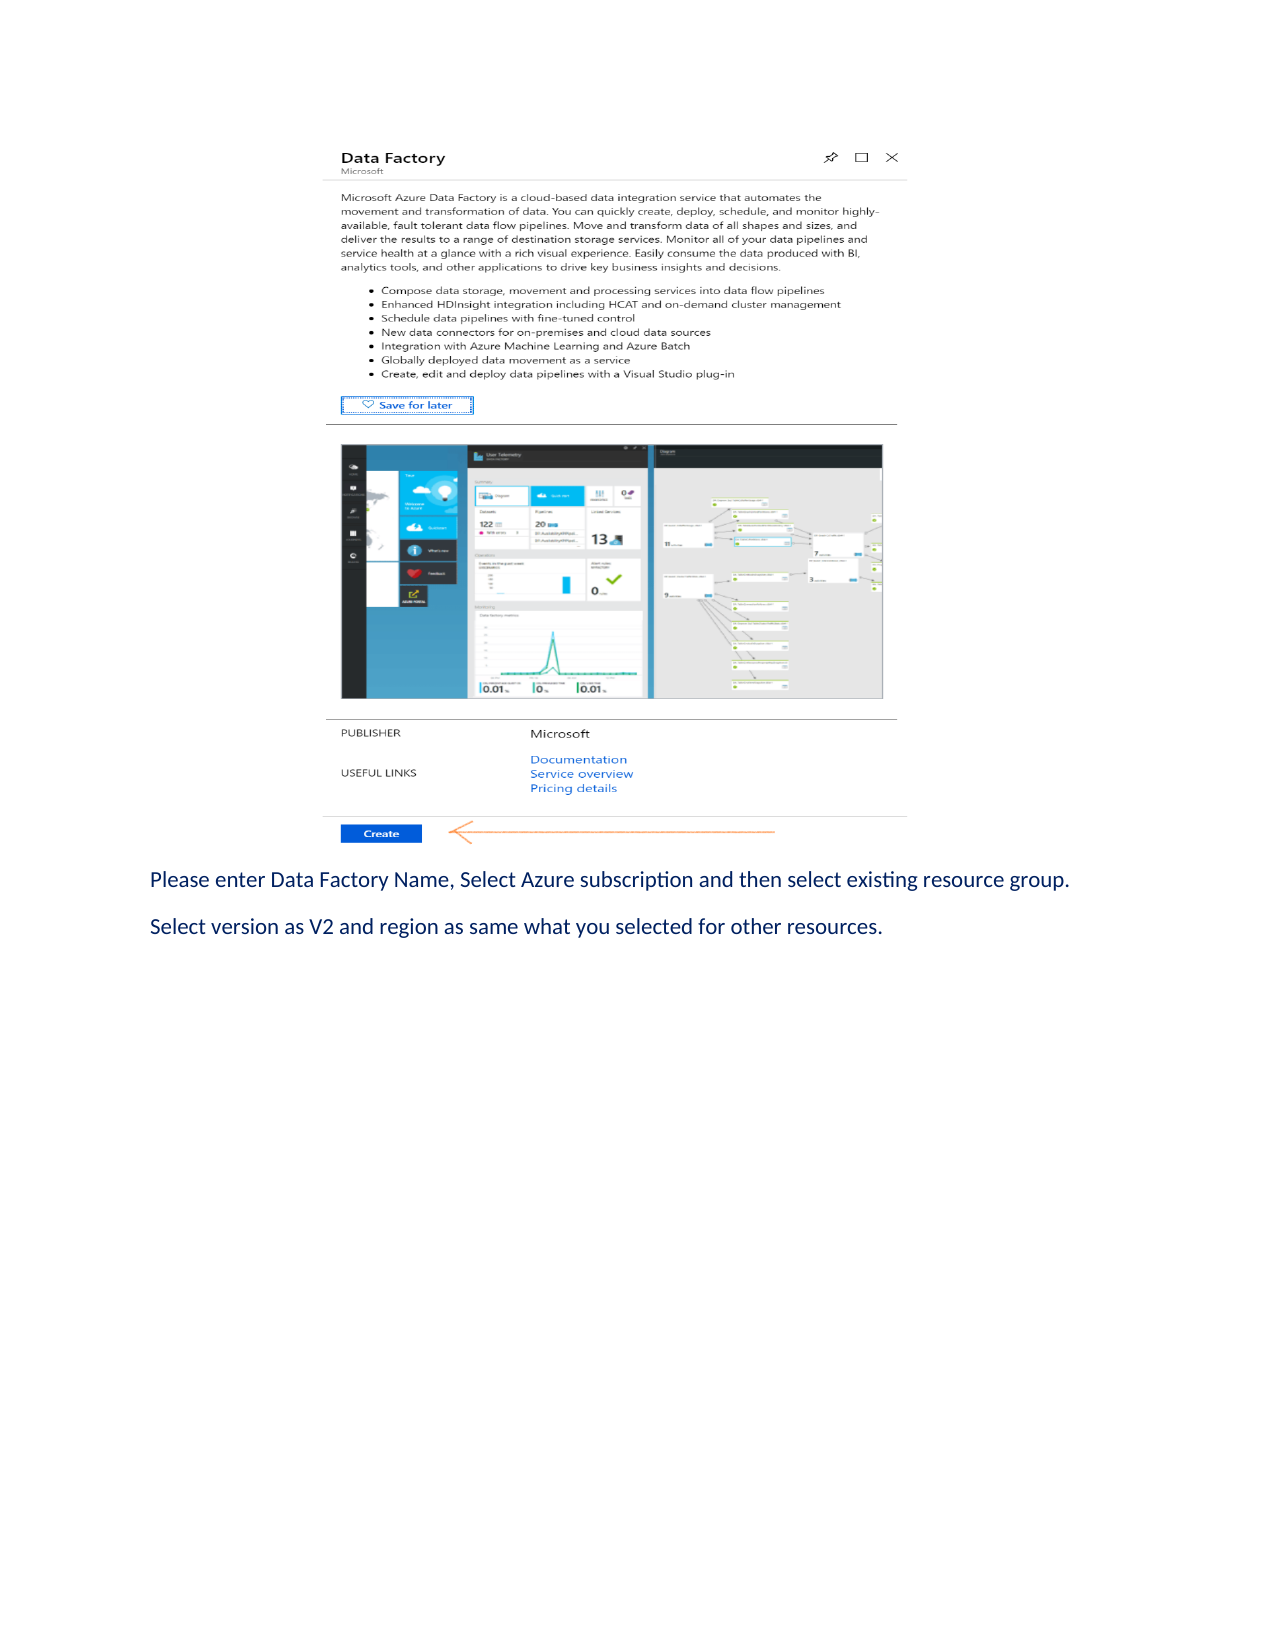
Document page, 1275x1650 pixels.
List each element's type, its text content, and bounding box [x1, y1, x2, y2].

text Select version as V2 and region as same what you selected for other resources. [150, 912, 1125, 940]
text Please enter Data Factory Name, Select Azure subscription and then select existing resource group. [150, 866, 1125, 893]
picture [322, 150, 953, 847]
